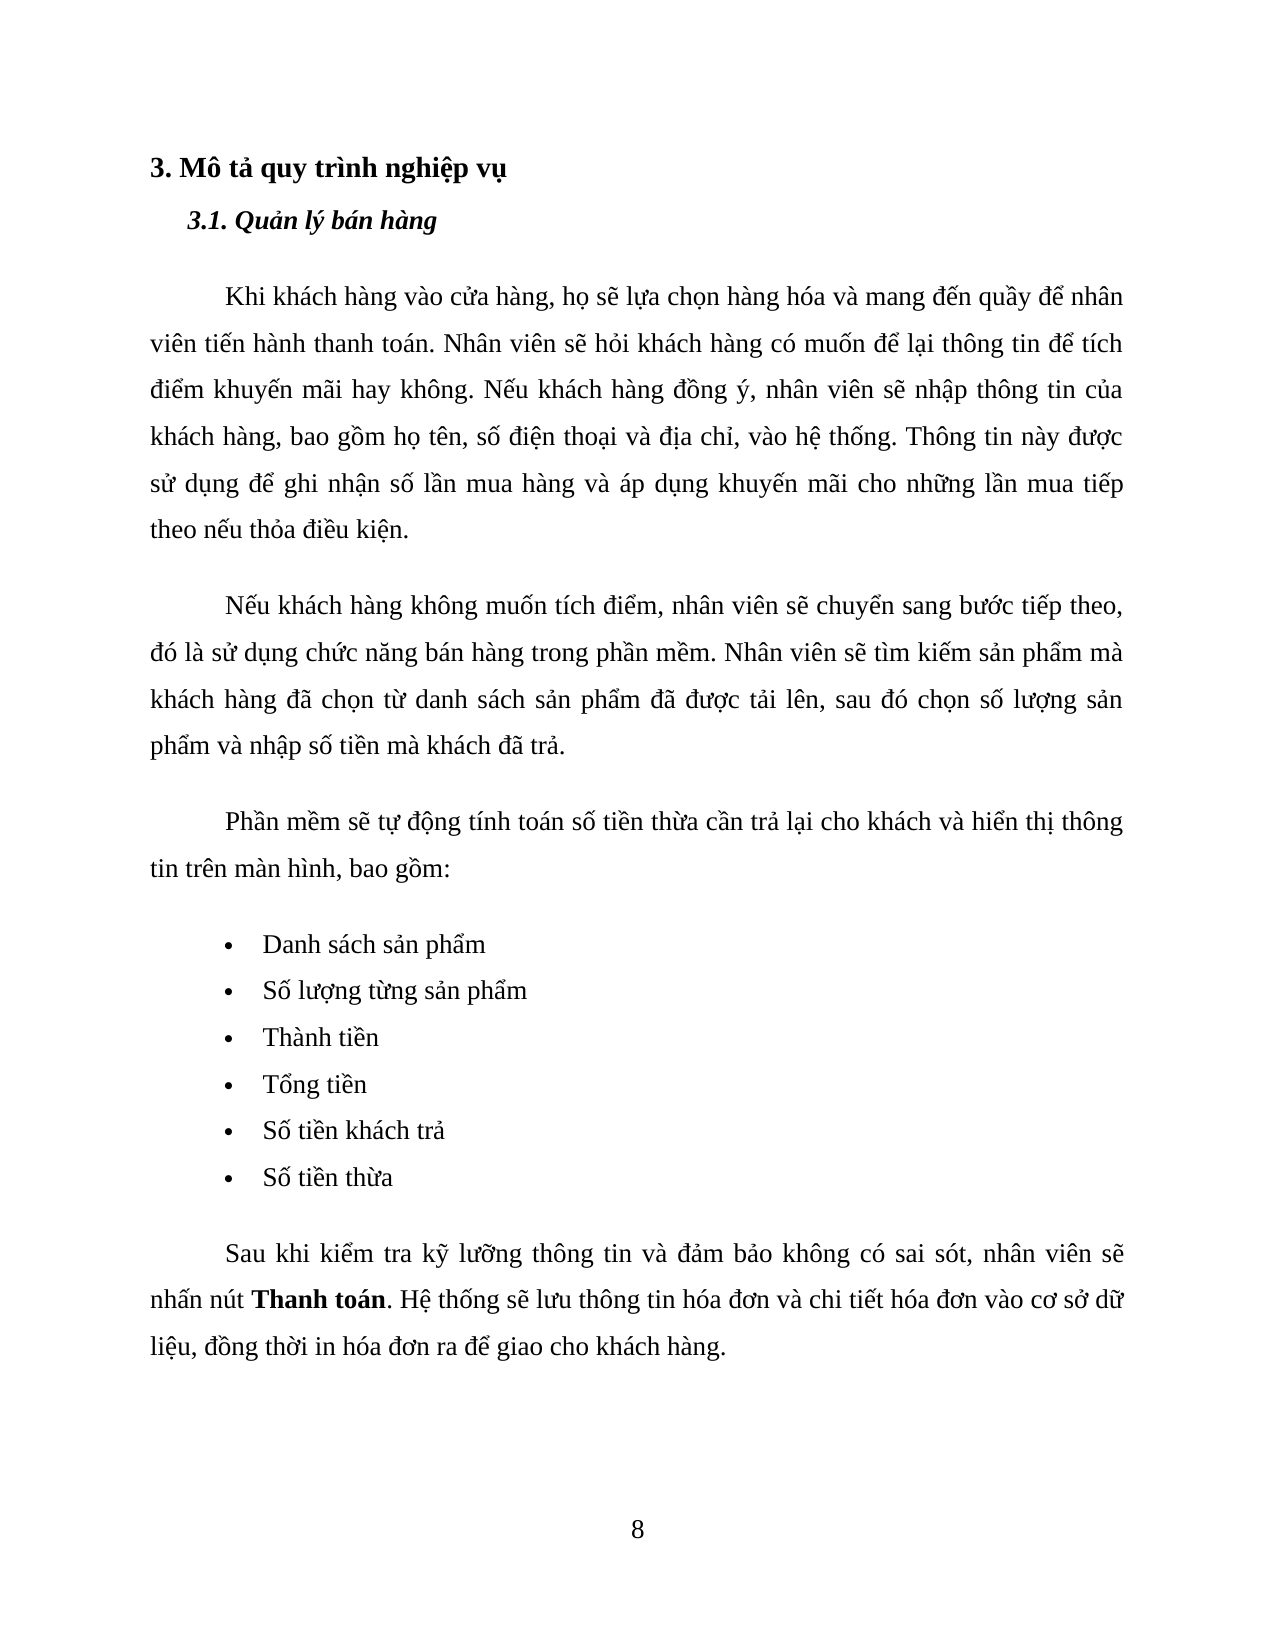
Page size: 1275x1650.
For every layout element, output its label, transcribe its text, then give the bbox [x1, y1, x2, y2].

text Khi khách hàng vào cửa hàng, họ sẽ lựa chọn hàng hóa và mang đến quầy để nhân viên tiến hành thanh toán. Nhân viên sẽ hỏi khách hàng có muốn để lại thông tin để tích điểm khuyến mãi hay không. Nếu khách hàng đồng ý, nhân viên sẽ nhập thông tin của khách hàng, bao gồm họ tên, số điện thoại và địa chỉ, vào hệ thống. Thông tin này được sử dụng để ghi nhận số lần mua hàng và áp dụng khuyến mãi cho những lần mua tiếp theo nếu thỏa điều kiện. [150, 280, 1125, 545]
list Tổng tiền [225, 1068, 1125, 1099]
list Số tiền khách trả [225, 1114, 1125, 1146]
subtitle 3. Mô tả quy trình nghiệp vụ [150, 150, 1125, 183]
text Nếu khách hàng không muốn tích điểm, nhân viên sẽ chuyển sang bước tiếp theo, đó là sử dụng chức năng bán hàng trong phần mềm. Nhân viên sẽ tìm kiếm sản phẩm mà khách hàng đã chọn từ danh sách sản phẩm đã được tải lên, sau đó chọn số lượng sản phẩm và nhập số tiền mà khách đã trả. [150, 589, 1125, 761]
list Danh sách sản phẩm [225, 928, 1125, 959]
list Thành tiền [225, 1021, 1125, 1052]
list Số tiền thừa [225, 1161, 1125, 1192]
text Sau khi kiểm tra kỹ lưỡng thông tin và đảm bảo không có sai sót, nhân viên sẽ nhấn nút Thanh toán. Hệ thống sẽ lưu thông tin hóa đơn và chi tiết hóa đơn vào cơ sở dữ liệu, đồng thời in hóa đơn ra để giao cho khách hàng. [150, 1237, 1125, 1361]
text Phần mềm sẽ tự động tính toán số tiền thừa cần trả lại cho khách và hiển thị thông tin trên màn hình, bao gồm: [150, 805, 1125, 883]
subtitle 3.1. Quản lý bán hàng [150, 204, 1125, 236]
list Số lượng từng sản phẩm [225, 974, 1125, 1006]
